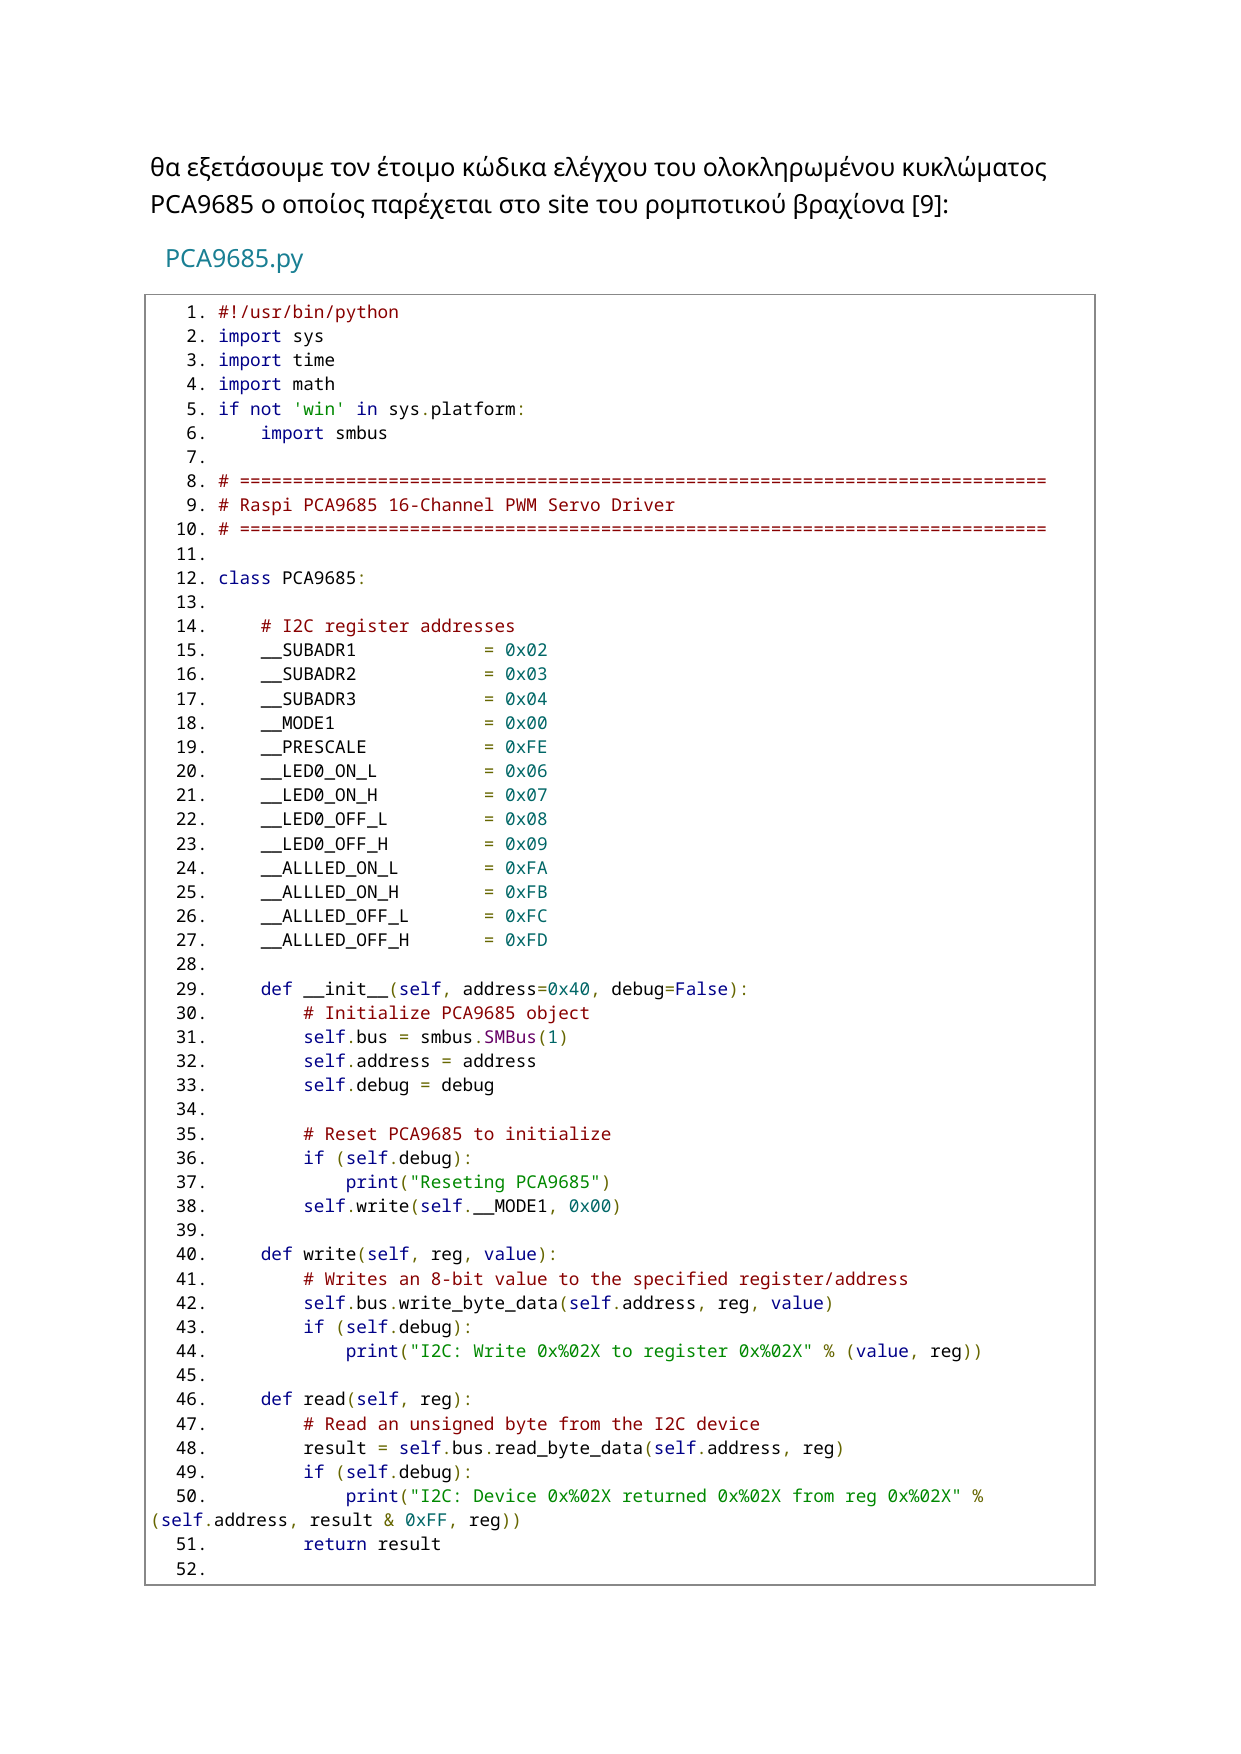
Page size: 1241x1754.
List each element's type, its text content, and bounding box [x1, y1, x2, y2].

text 52. [146, 1550, 1094, 1584]
text 18. __MODE1 = 0x00 [150, 710, 1090, 734]
text 32. self.address = address [150, 1048, 1090, 1073]
text 40. def write(self, reg, value): [150, 1242, 1090, 1266]
text 11. [150, 541, 1090, 565]
text 23. __LED0_OFF_H = 0x09 [150, 831, 1090, 855]
text PCA9685.py [150, 240, 1090, 274]
text 39. [150, 1218, 1090, 1242]
text 12. class PCA9685: [150, 565, 1090, 589]
text 20. __LED0_ON_L = 0x06 [150, 758, 1090, 783]
text 45. [150, 1363, 1090, 1387]
text 42. self.bus.write_byte_data(self.address, reg, value) [150, 1290, 1090, 1314]
text 4. import math [150, 372, 1090, 396]
text 5. if not 'win' in sys.platform: [150, 396, 1090, 420]
text 51. return result [150, 1532, 1090, 1550]
text 22. __LED0_OFF_L = 0x08 [150, 807, 1090, 831]
text 24. __ALLLED_ON_L = 0xFA [150, 855, 1090, 879]
text 46. def read(self, reg): [150, 1387, 1090, 1411]
text 21. __LED0_ON_H = 0x07 [150, 783, 1090, 807]
text 34. [150, 1097, 1090, 1121]
text 30. # Initialize PCA9685 object [150, 1000, 1090, 1024]
text 17. __SUBADR3 = 0x04 [150, 686, 1090, 710]
text 35. # Reset PCA9685 to initialize [150, 1121, 1090, 1145]
text 28. [150, 952, 1090, 976]
text 38. self.write(self.__MODE1, 0x00) [150, 1193, 1090, 1218]
text 49. if (self.debug): [150, 1459, 1090, 1483]
text 43. if (self.debug): [150, 1314, 1090, 1338]
text 31. self.bus = smbus.SMBus(1) [150, 1024, 1090, 1048]
text 25. __ALLLED_ON_H = 0xFB [150, 879, 1090, 903]
text 44. print("I2C: Write 0x%02X to register 0x%02X" % (value, reg)) [150, 1338, 1090, 1363]
text 47. # Read an unsigned byte from the I2C device [150, 1411, 1090, 1435]
text 33. self.debug = debug [150, 1073, 1090, 1097]
text 7. [150, 444, 1090, 468]
text 15. __SUBADR1 = 0x02 [150, 638, 1090, 662]
text 8. # ============================================================================ [150, 468, 1090, 493]
text 14. # I2C register addresses [150, 613, 1090, 638]
text 10. # ============================================================================ [150, 517, 1090, 541]
text 41. # Writes an 8-bit value to the specified register/address [150, 1266, 1090, 1290]
text 26. __ALLLED_OFF_L = 0xFC [150, 903, 1090, 928]
text 48. result = self.bus.read_byte_data(self.address, reg) [150, 1435, 1090, 1459]
text 13. [150, 589, 1090, 613]
text 36. if (self.debug): [150, 1145, 1090, 1169]
text 1. #!/usr/bin/python [146, 295, 1094, 323]
text 29. def __init__(self, address=0x40, debug=False): [150, 976, 1090, 1000]
text 19. __PRESCALE = 0xFE [150, 734, 1090, 758]
text 9. # Raspi PCA9685 16-Channel PWM Servo Driver [150, 493, 1090, 517]
text 37. print("Reseting PCA9685") [150, 1169, 1090, 1193]
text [150, 150, 1090, 221]
text 3. import time [150, 348, 1090, 372]
text 27. __ALLLED_OFF_H = 0xFD [150, 928, 1090, 952]
text 16. __SUBADR2 = 0x03 [150, 662, 1090, 686]
text 6. import smbus [150, 420, 1090, 444]
text 2. import sys [150, 323, 1090, 348]
text 50. print("I2C: Device 0x%02X returned 0x%02X from reg 0x%02X" % (self.address, result & 0xFF, reg)) [150, 1483, 1090, 1532]
